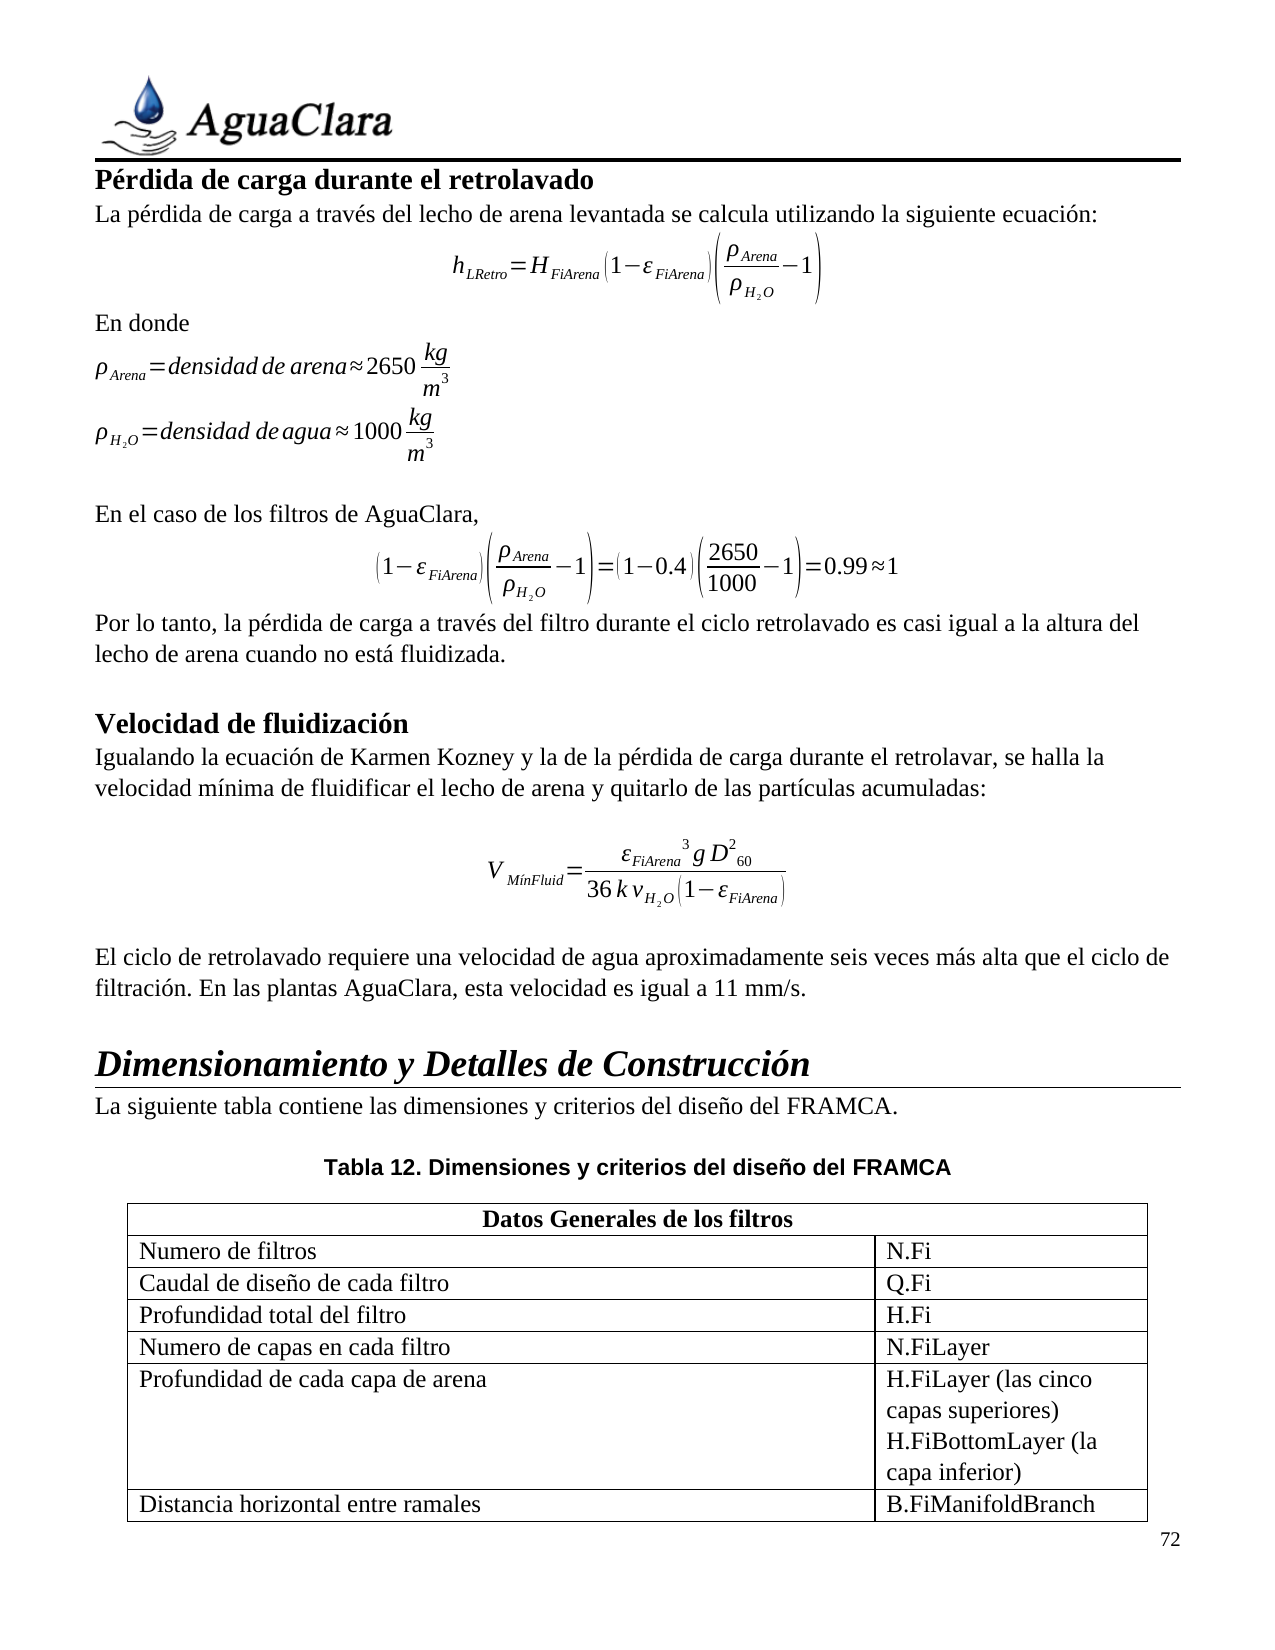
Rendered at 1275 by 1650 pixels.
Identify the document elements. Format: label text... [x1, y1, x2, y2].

subtitle Velocidad de fluidización [94, 706, 1181, 739]
table_cell H.FiLayer (las cinco capas superiores) H.FiBottomLayer (la capa inferior) [876, 1364, 1147, 1488]
table_cell Distancia horizontal entre ramales [128, 1490, 874, 1521]
table_cell Profundidad total del filtro [128, 1300, 874, 1331]
text En donde [94, 308, 1181, 336]
table_cell H.Fi [876, 1300, 1147, 1331]
text Por lo tanto, la pérdida de carga a través del filtro durante el ciclo retrolavado es casi igual a la altura del lecho de arena cuando no está fluidizada. [94, 608, 1181, 668]
table_cell Q.Fi [876, 1268, 1147, 1299]
picture [94, 75, 412, 158]
table_cell N.Fi [876, 1236, 1147, 1267]
table_cell B.FiManifoldBranch [876, 1490, 1147, 1521]
subtitle Dimensionamiento y Detalles de Construcción [94, 1042, 1181, 1088]
table_cell Caudal de diseño de cada filtro [128, 1268, 874, 1299]
subtitle Pérdida de carga durante el retrolavado [94, 162, 1181, 196]
text La pérdida de carga a través del lecho de arena levantada se calcula utilizando la siguiente ecuación: [94, 199, 1181, 227]
text Igualando la ecuación de Karmen Kozney y la de la pérdida de carga durante el retrolavar, se halla la velocidad mínima de fluidificar el lecho de arena y quitarlo de las partículas acumuladas: [94, 742, 1181, 802]
table_header Datos Generales de los filtros [128, 1204, 1147, 1235]
table_cell Numero de filtros [128, 1236, 874, 1267]
text La siguiente tabla contiene las dimensiones y criterios del diseño del FRAMCA. [94, 1091, 1181, 1120]
text El ciclo de retrolavado requiere una velocidad de agua aproximadamente seis veces más alta que el ciclo de filtración. En las plantas AguaClara, esta velocidad es igual a 11 mm/s. [94, 942, 1181, 1002]
table_cell Numero de capas en cada filtro [128, 1332, 874, 1363]
text En el caso de los filtros de AguaClara, [94, 499, 1181, 528]
table_cell Profundidad de cada capa de arena [128, 1364, 874, 1488]
table_cell N.FiLayer [876, 1332, 1147, 1363]
